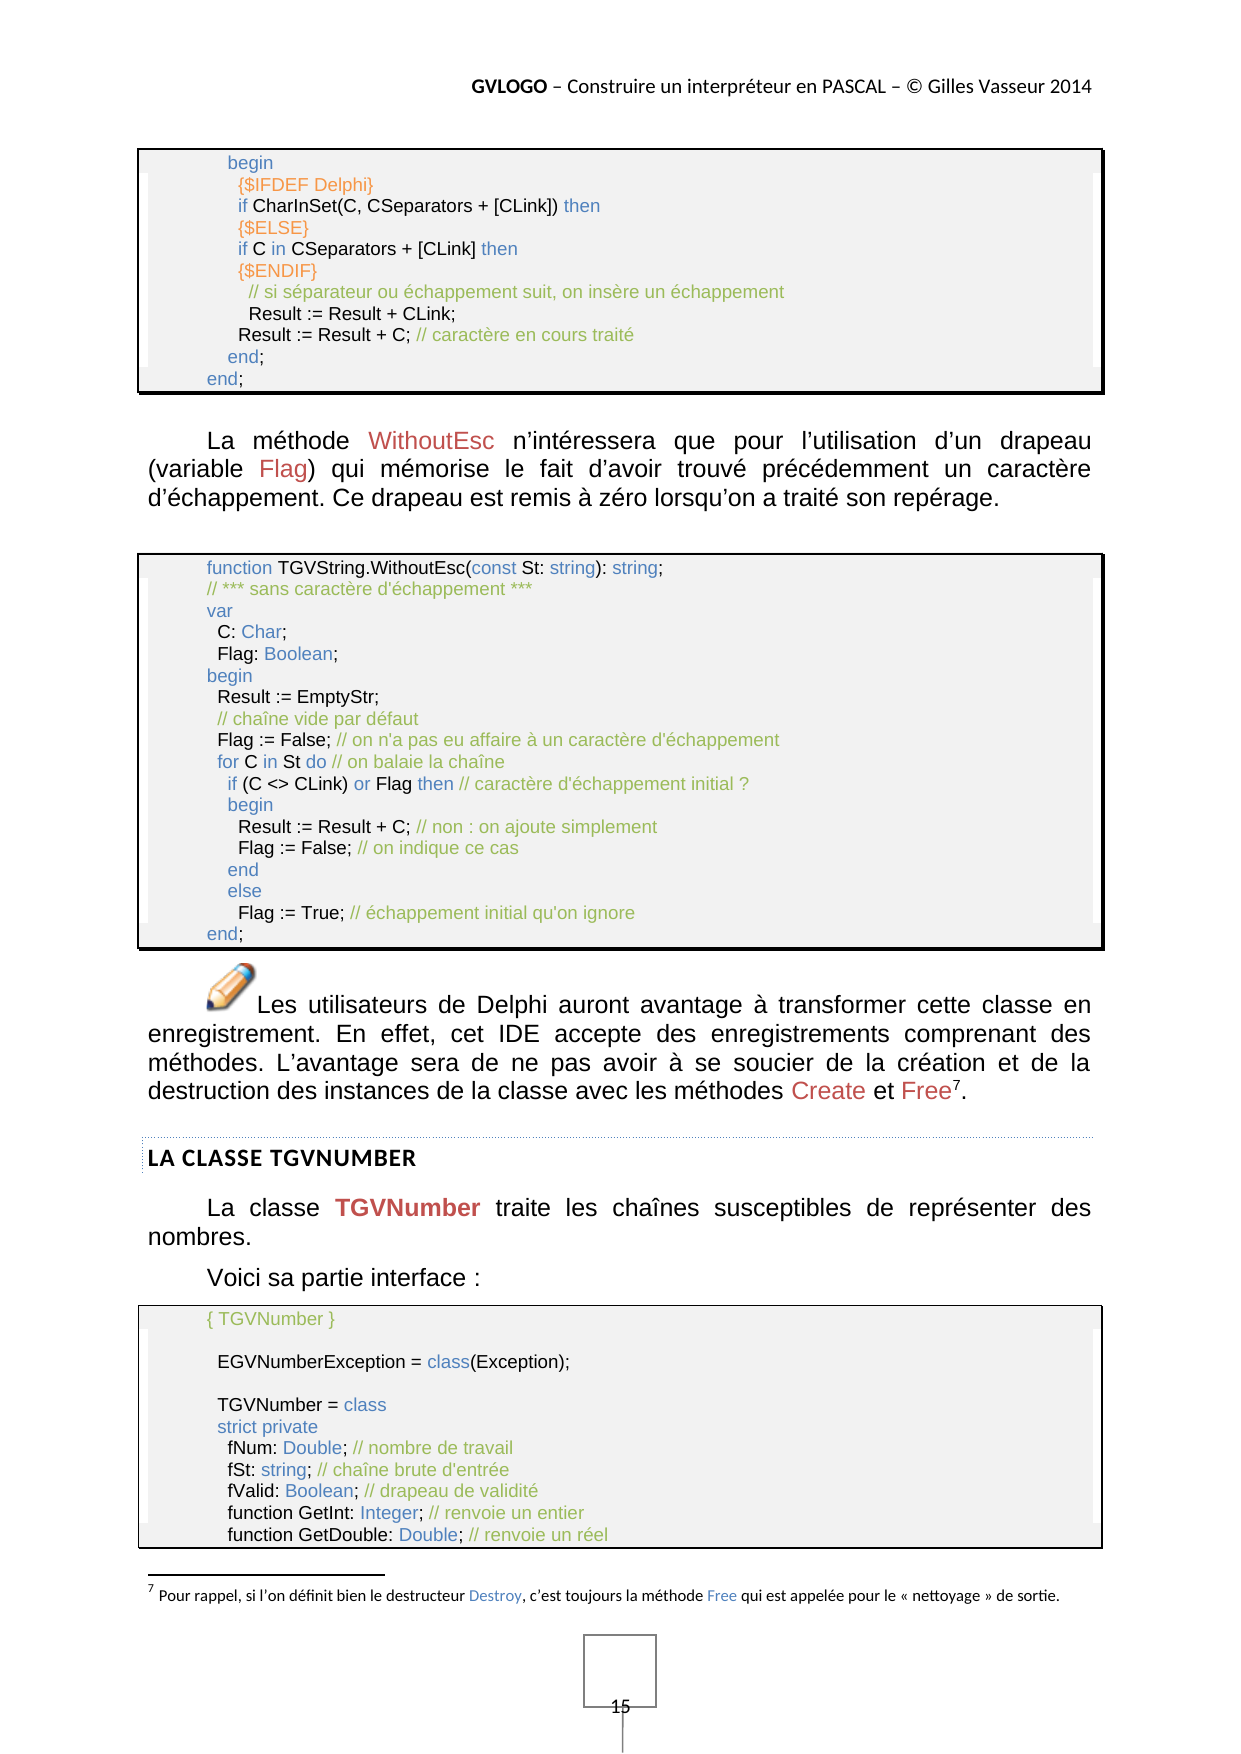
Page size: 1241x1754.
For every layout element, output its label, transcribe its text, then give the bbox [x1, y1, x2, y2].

subtitle La classe TGVNumber [142, 1136, 1093, 1173]
text TGVNumber = class [148, 1394, 1093, 1416]
text {$IFDEF Delphi} [148, 173, 1093, 195]
text end; [139, 919, 1101, 947]
text { TGVNumber } [139, 1306, 1101, 1329]
text else [148, 880, 1093, 902]
text Flag: Boolean; [148, 643, 1093, 664]
text Les utilisateurs de Delphi auront avantage à transformer cette classe en enregistrement. En effet, cet IDE accepte des enregistrements comprenant des méthodes. L’avantage sera de ne pas avoir à se soucier de la création et de la destruction des instances de la classe avec les méthodes Create et Free. [148, 963, 1093, 1105]
text // chaîne vide par défaut [148, 708, 1093, 729]
text EGVNumberException = class(Exception); [148, 1351, 1093, 1372]
text if C in CSeparators + [CLink] then [148, 238, 1093, 259]
text begin [148, 664, 1093, 686]
text begin [139, 150, 1101, 173]
text for C in St do // on balaie la chaîne [148, 751, 1093, 772]
text function TGVString.WithoutEsc(const St: string): string; [139, 555, 1101, 578]
text Result := Result + C; // non : on ajoute simplement [148, 815, 1093, 837]
text if CharInSet(C, CSeparators + [CLink]) then [148, 195, 1093, 216]
text La classe TGVNumber traite les chaînes susceptibles de représenter des nombres. [148, 1193, 1093, 1251]
text function GetDouble: Double; // renvoie un réel [139, 1520, 1101, 1547]
text fSt: string; // chaîne brute d'entrée [148, 1459, 1093, 1480]
text Flag := False; // on n'a pas eu affaire à un caractère d'échappement [148, 729, 1093, 751]
text var [148, 600, 1093, 621]
text strict private [148, 1416, 1093, 1437]
text Flag := False; // on indique ce cas [148, 837, 1093, 858]
text // si séparateur ou échappement suit, on insère un échappement [148, 281, 1093, 303]
text {$ELSE} [148, 216, 1093, 238]
text end [148, 858, 1093, 880]
text function GetInt: Integer; // renvoie un entier [148, 1502, 1093, 1520]
text end; [139, 363, 1101, 391]
text Result := Result + CLink; [148, 303, 1093, 324]
text end; [148, 346, 1093, 363]
picture [206, 963, 257, 1014]
text fValid: Boolean; // drapeau de validité [148, 1480, 1093, 1502]
text fNum: Double; // nombre de travail [148, 1437, 1093, 1459]
text if (C <> CLink) or Flag then // caractère d'échappement initial ? [148, 772, 1093, 794]
text Voici sa partie interface : [148, 1263, 1093, 1292]
text // *** sans caractère d'échappement *** [148, 578, 1093, 600]
text {$ENDIF} [148, 259, 1093, 281]
text C: Char; [148, 621, 1093, 643]
text La méthode WithoutEsc n’intéressera que pour l’utilisation d’un drapeau (variable Flag) qui mémorise le fait d’avoir trouvé précédemment un caractère d’échappement. Ce drapeau est remis à zéro lorsqu’on a traité son repérage. [148, 426, 1093, 512]
text begin [148, 794, 1093, 815]
text Result := EmptyStr; [148, 686, 1093, 708]
text Flag := True; // échappement initial qu'on ignore [148, 902, 1093, 919]
text Result := Result + C; // caractère en cours traité [148, 324, 1093, 346]
